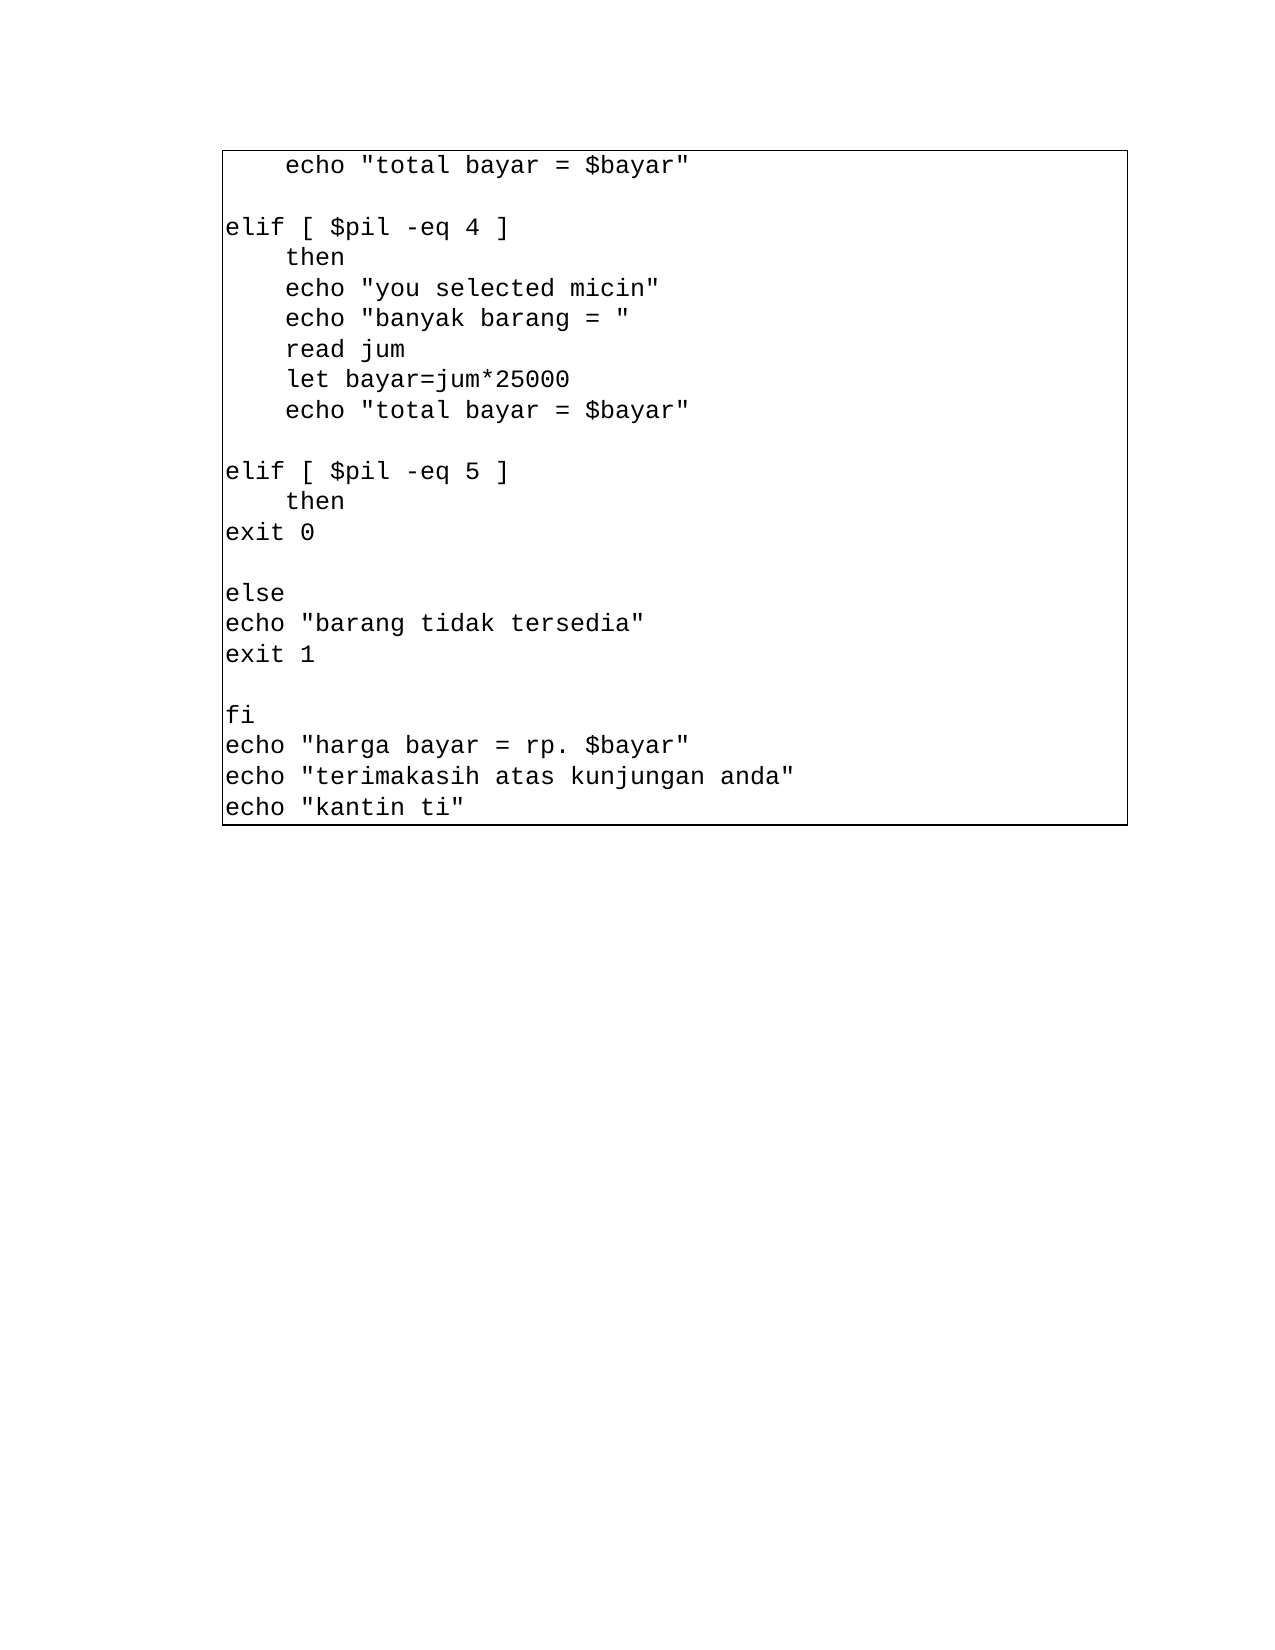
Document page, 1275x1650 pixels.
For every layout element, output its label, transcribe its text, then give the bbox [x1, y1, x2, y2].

list then [223, 486, 1127, 516]
list echo "you selected micin" [223, 272, 1127, 303]
list elif [ $pil -eq 4 ] [223, 211, 1127, 242]
list echo "terimakasih atas kunjungan anda" [223, 760, 1127, 791]
list exit 1 [223, 638, 1127, 670]
list elif [ $pil -eq 5 ] [223, 455, 1127, 486]
list else [223, 577, 1127, 608]
list echo "total bayar = $bayar" [223, 151, 1127, 181]
list echo "barang tidak tersedia" [223, 608, 1127, 638]
list fi [223, 699, 1127, 730]
list read jum [223, 333, 1127, 364]
list echo "harga bayar = rp. $bayar" [223, 730, 1127, 760]
list then [223, 242, 1127, 272]
list echo "total bayar = $bayar" [223, 394, 1127, 426]
list echo "banyak barang = " [223, 303, 1127, 333]
list let bayar=jum*25000 [223, 364, 1127, 394]
list echo "kantin ti" [223, 791, 1127, 824]
list exit 0 [223, 516, 1127, 548]
